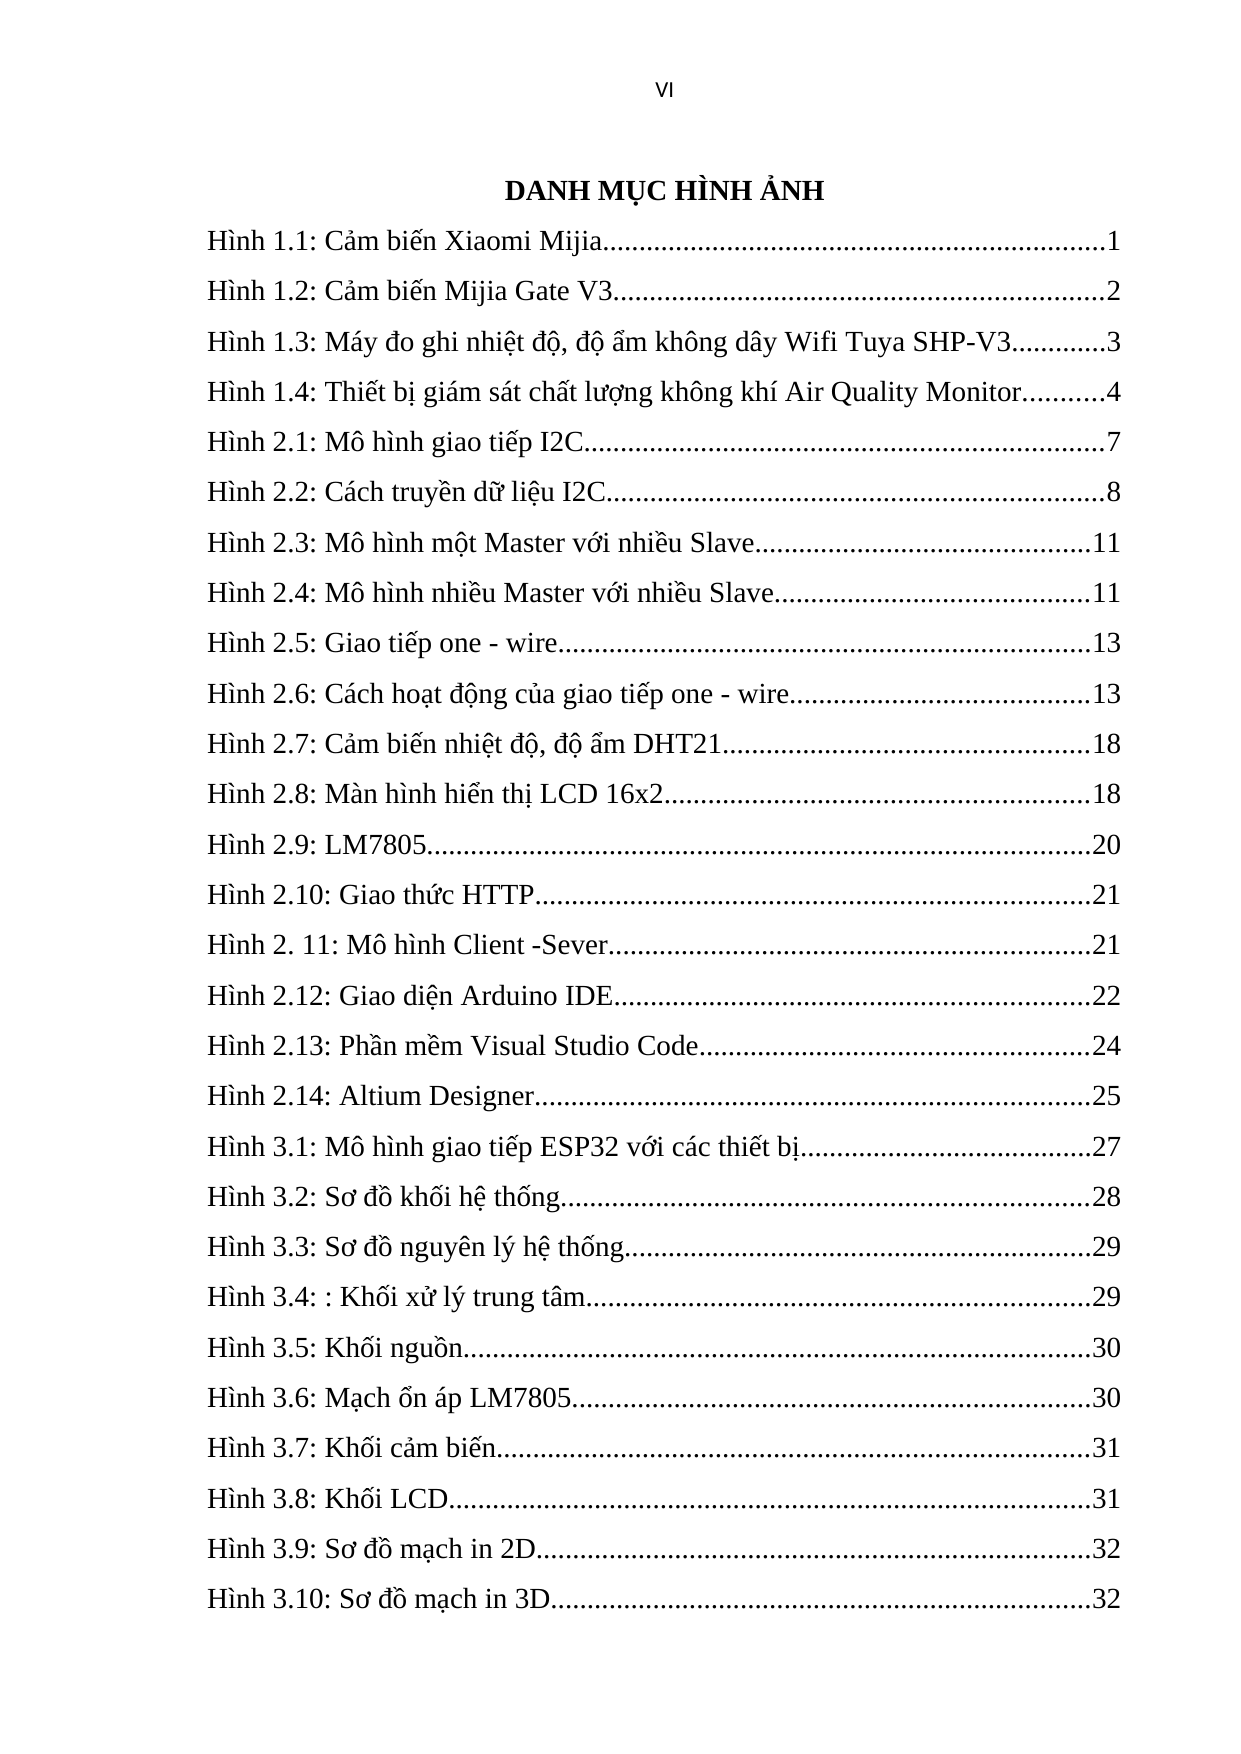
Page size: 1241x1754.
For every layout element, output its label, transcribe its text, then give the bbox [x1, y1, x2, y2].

text Hình 2.2: Cách truyền dữ liệu I2C 8 [207, 474, 1122, 508]
text Hình 2.13: Phần mềm Visual Studio Code 24 [207, 1028, 1122, 1062]
text Hình 2.5: Giao tiếp one - wire 13 [207, 626, 1122, 659]
text Hình 1.2: Cảm biến Mijia Gate V3 2 [207, 273, 1122, 307]
text Hình 2.1: Mô hình giao tiếp I2C 7 [207, 424, 1122, 458]
subtitle DANH MỤC HÌNH ẢNH [207, 173, 1122, 206]
text Hình 3.7: Khối cảm biến 31 [207, 1431, 1122, 1464]
text Hình 3.6: Mạch ổn áp LM7805 30 [207, 1380, 1122, 1414]
text Hình 2.4: Mô hình nhiều Master với nhiều Slave 11 [207, 575, 1122, 609]
text Hình 3.10: Sơ đồ mạch in 3D 32 [207, 1581, 1122, 1615]
text Hình 2.6: Cách hoạt động của giao tiếp one - wire 13 [207, 676, 1122, 709]
text Hình 3.1: Mô hình giao tiếp ESP32 với các thiết bị 27 [207, 1129, 1122, 1162]
text Hình 3.4: : Khối xử lý trung tâm 29 [207, 1279, 1122, 1313]
text Hình 3.3: Sơ đồ nguyên lý hệ thống 29 [207, 1229, 1122, 1263]
text Hình 3.5: Khối nguồn 30 [207, 1330, 1122, 1363]
text Hình 1.3: Máy đo ghi nhiệt độ, độ ẩm không dây Wifi Tuya SHP-V3 3 [207, 324, 1122, 357]
text Hình 2.12: Giao diện Arduino IDE 22 [207, 978, 1122, 1011]
text Hình 2.14: Altium Designer 25 [207, 1078, 1122, 1112]
text Hình 2.10: Giao thức HTTP 21 [207, 877, 1122, 911]
text Hình 2.7: Cảm biến nhiệt độ, độ ẩm DHT21 18 [207, 726, 1122, 760]
text Hình 3.8: Khối LCD 31 [207, 1481, 1122, 1514]
text Hình 3.9: Sơ đồ mạch in 2D 32 [207, 1531, 1122, 1565]
text Hình 1.1: Cảm biến Xiaomi Mijia 1 [207, 223, 1122, 257]
text Hình 3.2: Sơ đồ khối hệ thống 28 [207, 1179, 1122, 1212]
text Hình 2. 11: Mô hình Client -Sever 21 [207, 927, 1122, 961]
text Hình 1.4: Thiết bị giám sát chất lượng không khí Air Quality Monitor 4 [207, 374, 1122, 407]
text Hình 2.9: LM7805 20 [207, 827, 1122, 860]
text Hình 2.8: Màn hình hiển thị LCD 16x2 18 [207, 776, 1122, 810]
text Hình 2.3: Mô hình một Master với nhiều Slave 11 [207, 525, 1122, 558]
